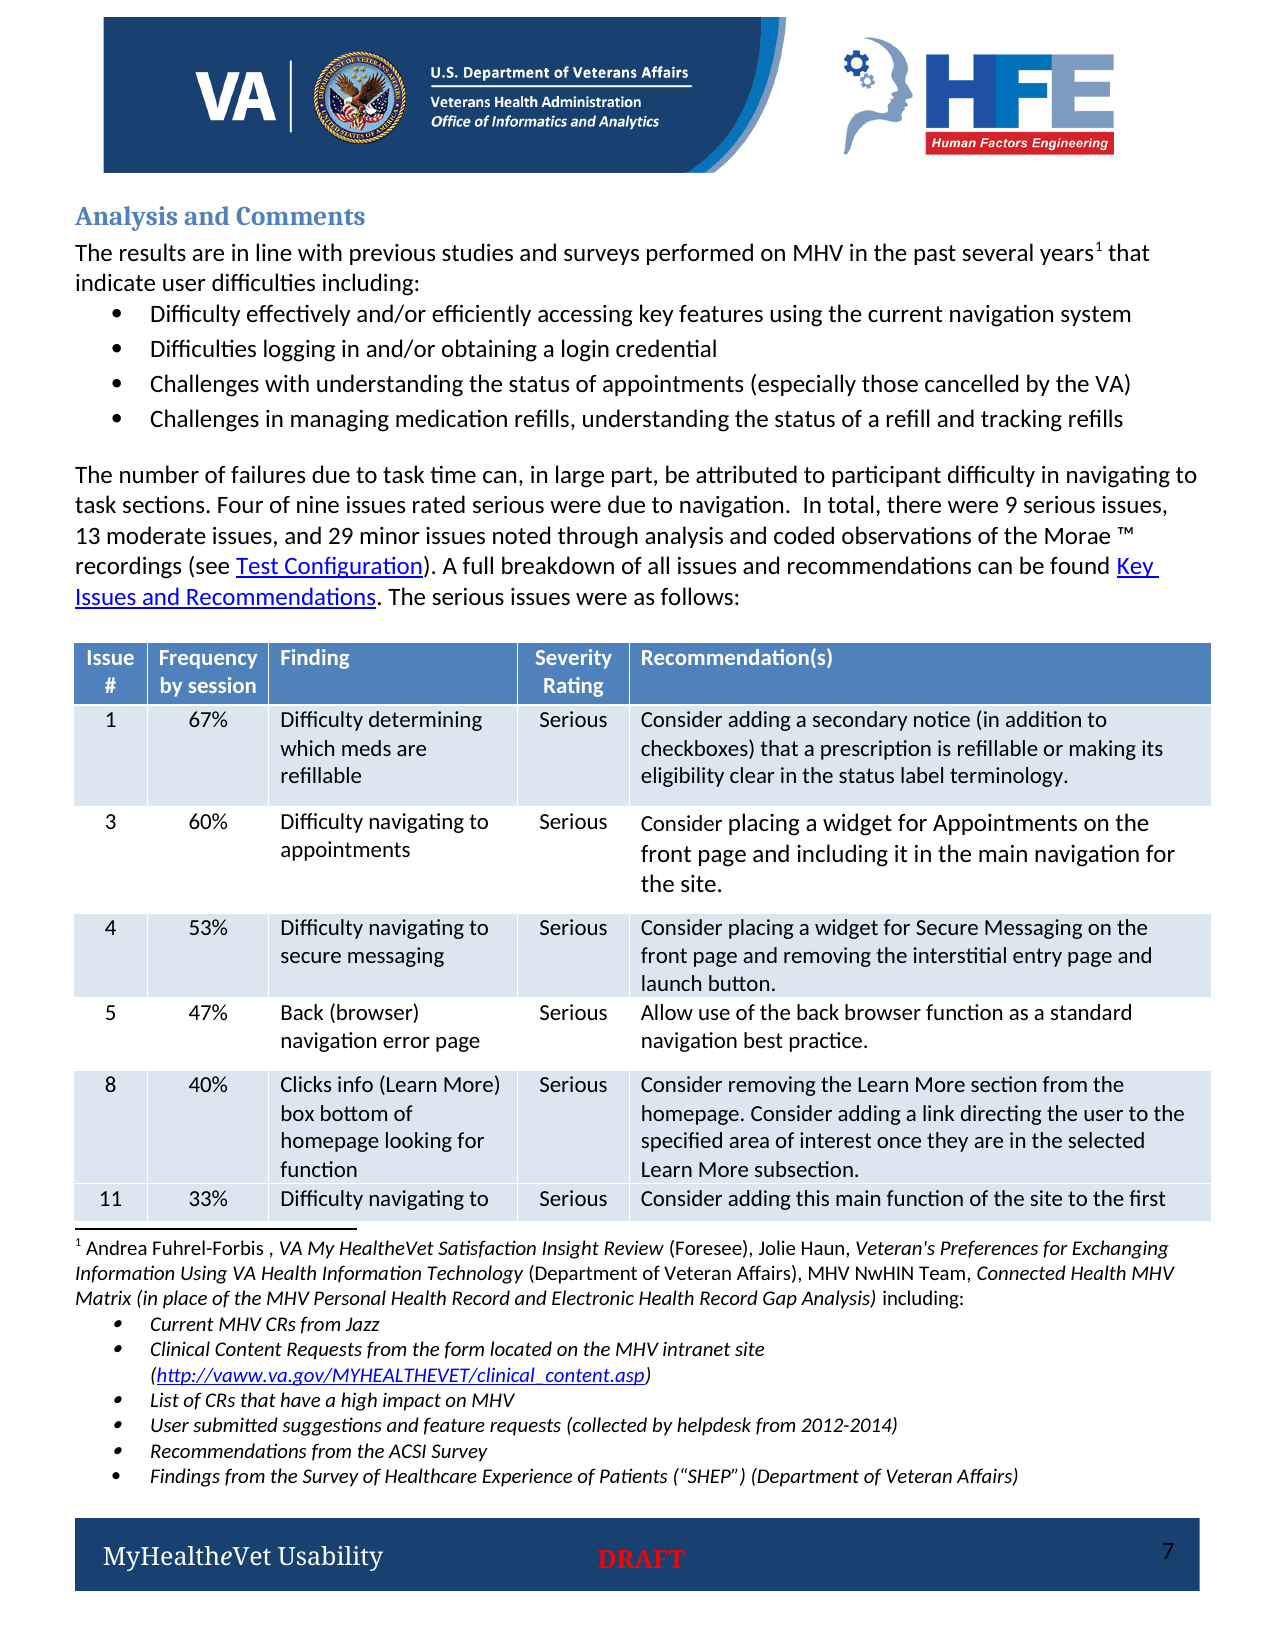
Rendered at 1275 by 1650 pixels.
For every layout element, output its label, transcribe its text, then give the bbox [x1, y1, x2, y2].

list Challenges in managing medication refills, understanding the status of a refill and tracking refills [112, 403, 1200, 434]
table_cell Serious [518, 999, 629, 1069]
table_cell 5 [74, 999, 147, 1069]
table_cell Consider placing a widget for Appointments on the front page and including it in the main navigation for the site. [630, 807, 1211, 912]
table_cell Allow use of the back browser function as a standard navigation best practice. [630, 999, 1211, 1069]
picture [75, 1518, 1200, 1591]
table_cell 60% [148, 807, 268, 912]
table_cell Difficulty determining which meds are refillable [269, 706, 517, 806]
table_cell 40% [148, 1071, 268, 1183]
table_cell Serious [518, 1184, 629, 1221]
table_cell Serious [518, 807, 629, 912]
table_cell Serious [518, 706, 629, 806]
table_cell 3 [74, 807, 147, 912]
text The number of failures due to task time can, in large part, be attributed to participant difficulty in navigating to task sections. Four of nine issues rated serious were due to navigation. In total, there were 9 serious issues, 13 moderate issues, and 29 minor issues noted through analysis and coded observations of the Morae ™ recordings (see Test Configuration). A full breakdown of all issues and recommendations can be found Key Issues and Recommendations. The serious issues were as follows: [75, 459, 1200, 612]
list Challenges with understanding the status of appointments (especially those cancelled by the VA) [112, 368, 1200, 399]
table_cell 1 [74, 706, 147, 806]
table_cell 33% [148, 1184, 268, 1221]
table_cell 4 [74, 914, 147, 997]
table_header Severity Rating [518, 643, 629, 704]
table_cell Clicks info (Learn More) box bottom of homepage looking for function [269, 1071, 517, 1183]
table_cell 67% [148, 706, 268, 806]
table_cell Consider adding a secondary notice (in addition to checkboxes) that a prescription is refillable or making its eligibility clear in the status label terminology. [630, 706, 1211, 806]
table_cell Back (browser) navigation error page [269, 999, 517, 1069]
table_cell Serious [518, 1071, 629, 1183]
table_cell 8 [74, 1071, 147, 1183]
text The results are in line with previous studies and surveys performed on MHV in the past several years that indicate user difficulties including: [75, 237, 1200, 298]
table_header Issue # [74, 643, 147, 704]
table_cell Consider placing a widget for Secure Messaging on the front page and removing the interstitial entry page and launch button. [630, 914, 1211, 997]
table_cell Difficulty navigating to appointments [269, 807, 517, 912]
list Difficulties logging in and/or obtaining a login credential [112, 333, 1200, 364]
subtitle Analysis and Comments [75, 201, 1200, 232]
table_cell Serious [518, 914, 629, 997]
table_cell Difficulty navigating to prescription refill [269, 1184, 517, 1221]
table_cell 53% [148, 914, 268, 997]
table_cell 47% [148, 999, 268, 1069]
picture [103, 17, 1227, 173]
table_cell Difficulty navigating to secure messaging [269, 914, 517, 997]
table_header Frequency by session [148, 643, 268, 704]
table_cell 11 [74, 1184, 147, 1221]
table_header Finding [269, 643, 517, 704]
list Difficulty effectively and/or efficiently accessing key features using the current navigation system [112, 298, 1200, 329]
table_cell Consider removing the Learn More section from the homepage. Consider adding a link directing the user to the specified area of interest once they are in the selected Learn More subsection. [630, 1071, 1211, 1183]
table_header Recommendation(s) [630, 643, 1211, 704]
